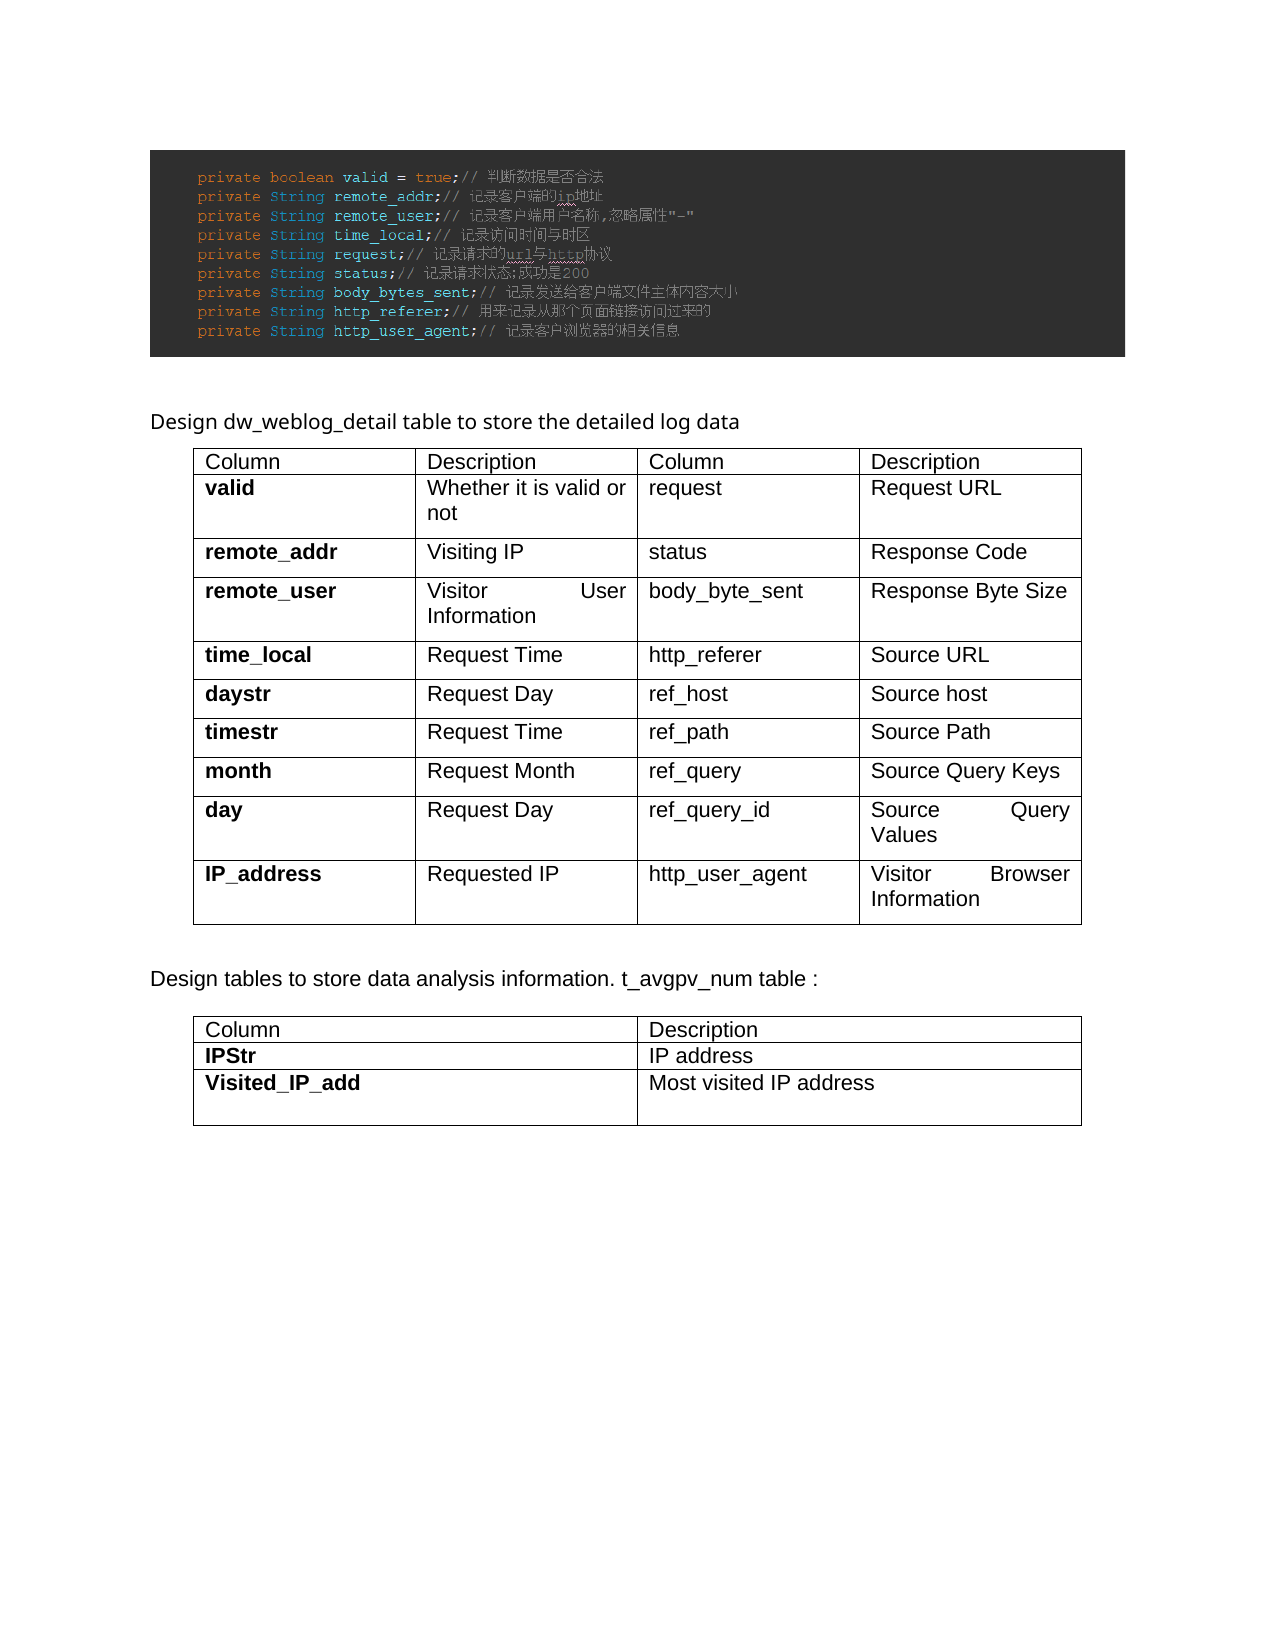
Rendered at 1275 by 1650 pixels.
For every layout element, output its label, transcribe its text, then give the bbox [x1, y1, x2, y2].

table_cell Source URL [860, 642, 1081, 679]
table_header Description [860, 449, 1081, 474]
table_cell Request Time [416, 719, 637, 757]
table_cell remote_user [194, 578, 415, 641]
table_cell month [194, 758, 415, 796]
table_cell Request Day [416, 680, 637, 718]
table_cell Source Query Keys [860, 758, 1081, 796]
table_header Column [194, 449, 415, 474]
table_cell Response Code [860, 539, 1081, 577]
table_cell Visited_IP_add [194, 1070, 637, 1125]
table_cell Response Byte Size [860, 578, 1081, 641]
table_cell daystr [194, 680, 415, 718]
table_cell ref_host [638, 680, 859, 718]
picture [150, 150, 1125, 357]
table_header Description [638, 1017, 1081, 1042]
table_cell Visitor User Information [416, 578, 637, 641]
table_cell ref_query [638, 758, 859, 796]
table_cell timestr [194, 719, 415, 757]
table_header Column [638, 449, 859, 474]
table_cell Visitor Browser Information [860, 861, 1081, 923]
table_cell IPStr [194, 1043, 637, 1068]
table_cell Request Time [416, 642, 637, 679]
table_cell ref_path [638, 719, 859, 757]
table_cell Source Query Values [860, 797, 1081, 859]
table_cell Whether it is valid or not [416, 475, 637, 538]
table_cell remote_addr [194, 539, 415, 577]
table_cell Requested IP [416, 861, 637, 923]
table_cell Visiting IP [416, 539, 637, 577]
table_cell day [194, 797, 415, 859]
table_cell time_local [194, 642, 415, 679]
table_cell status [638, 539, 859, 577]
table_cell body_byte_sent [638, 578, 859, 641]
table_cell Most visited IP address [638, 1070, 1081, 1125]
table_cell ref_query_id [638, 797, 859, 859]
table_cell valid [194, 475, 415, 538]
table_cell IP address [638, 1043, 1081, 1068]
table_cell IP_address [194, 861, 415, 923]
table_cell Request Day [416, 797, 637, 859]
table_header Description [416, 449, 637, 474]
table_header Column [194, 1017, 637, 1042]
text Design tables to store data analysis information. t_avgpv_num table : [150, 966, 1125, 991]
table_cell Request URL [860, 475, 1081, 538]
table_cell Request Month [416, 758, 637, 796]
table_cell request [638, 475, 859, 538]
table_cell http_user_agent [638, 861, 859, 923]
table_cell http_referer [638, 642, 859, 679]
table_cell Source host [860, 680, 1081, 718]
text Design dw_weblog_detail table to store the detailed log data [150, 407, 1125, 435]
table_cell Source Path [860, 719, 1081, 757]
